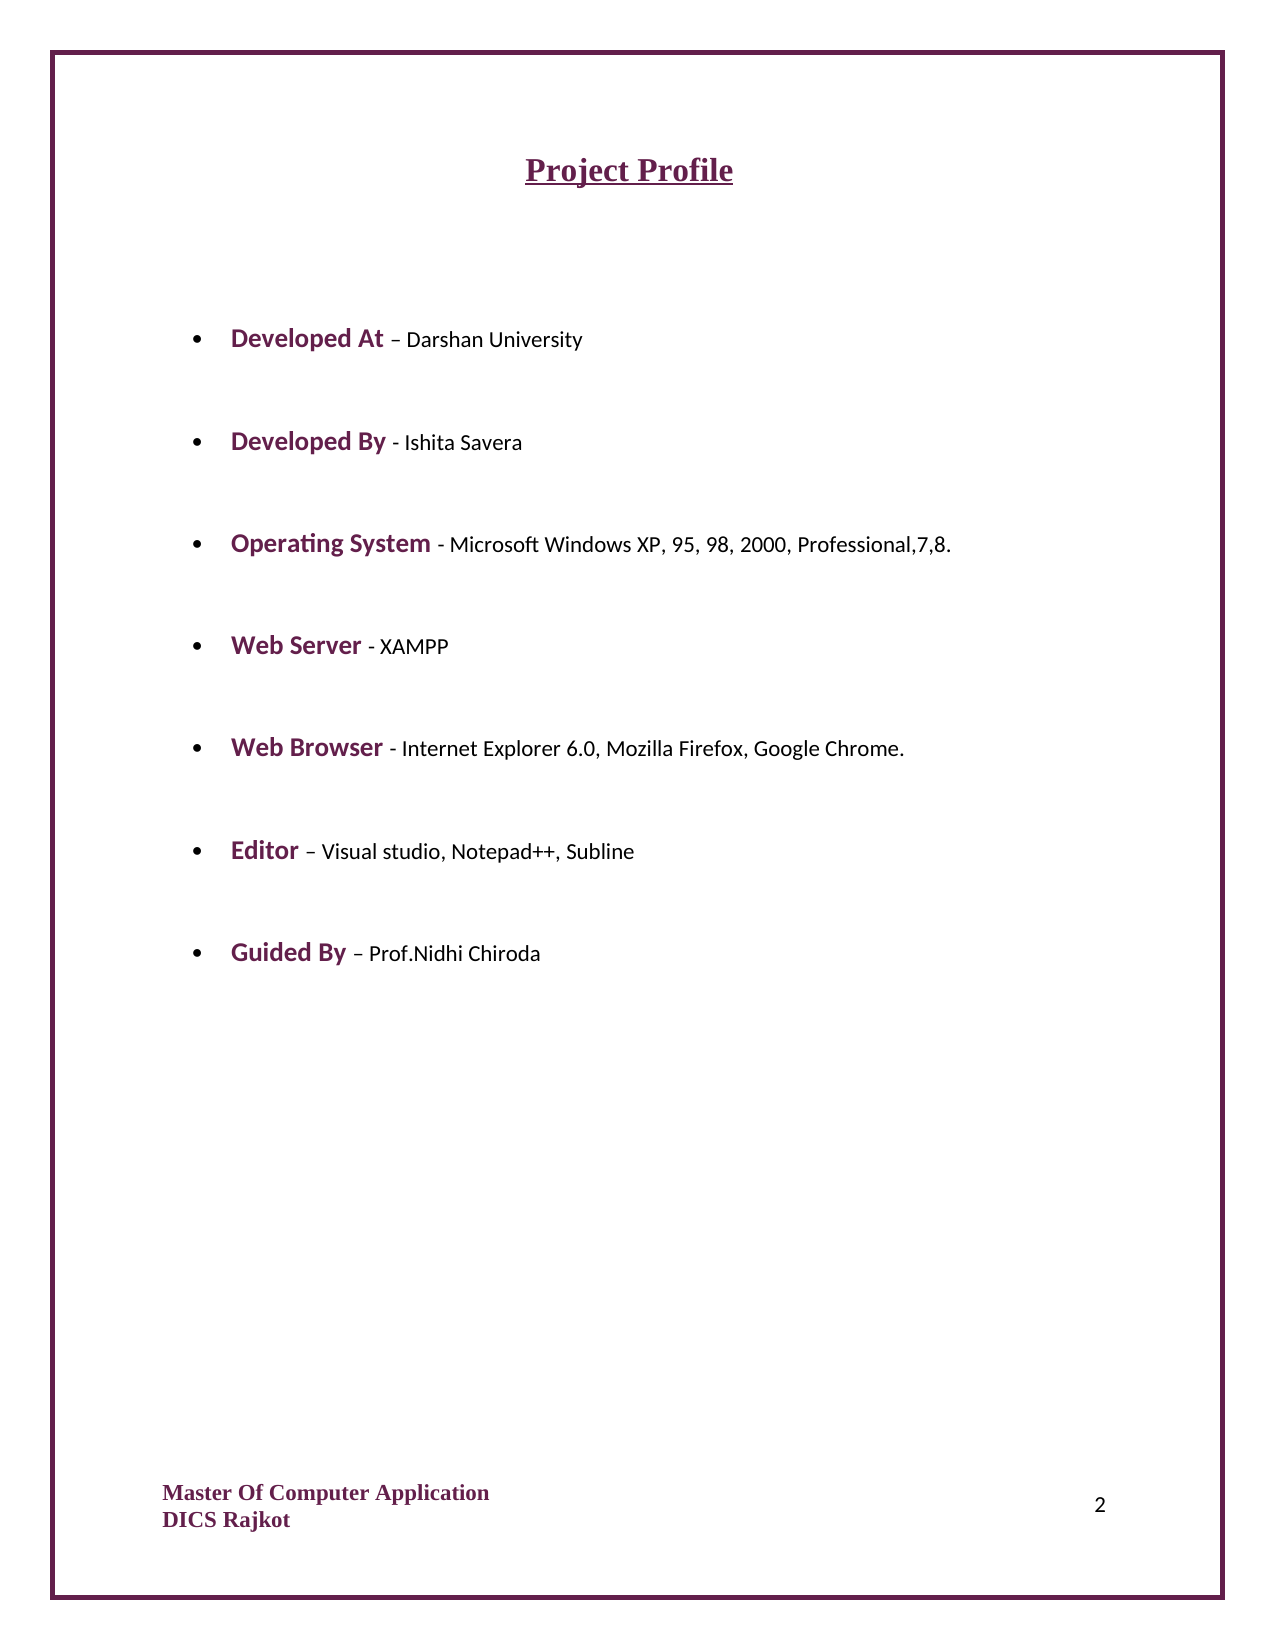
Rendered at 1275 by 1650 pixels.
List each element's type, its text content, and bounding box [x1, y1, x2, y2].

list Developed At – Darshan University [193, 321, 1206, 354]
list Operating System - Microsoft Windows XP, 95, 98, 2000, Professional,7,8. [193, 526, 1206, 559]
list Developed By - Ishita Savera [193, 424, 1206, 457]
list Editor – Visual studio, Notepad++, Subline [193, 833, 1206, 866]
list Guided By – Prof.Nidhi Chiroda [193, 935, 1206, 968]
subtitle Project Profile [277, 150, 982, 188]
list Web Server - XAMPP [193, 628, 1206, 661]
list Web Browser - Internet Explorer 6.0, Mozilla Firefox, Google Chrome. [193, 731, 1206, 763]
